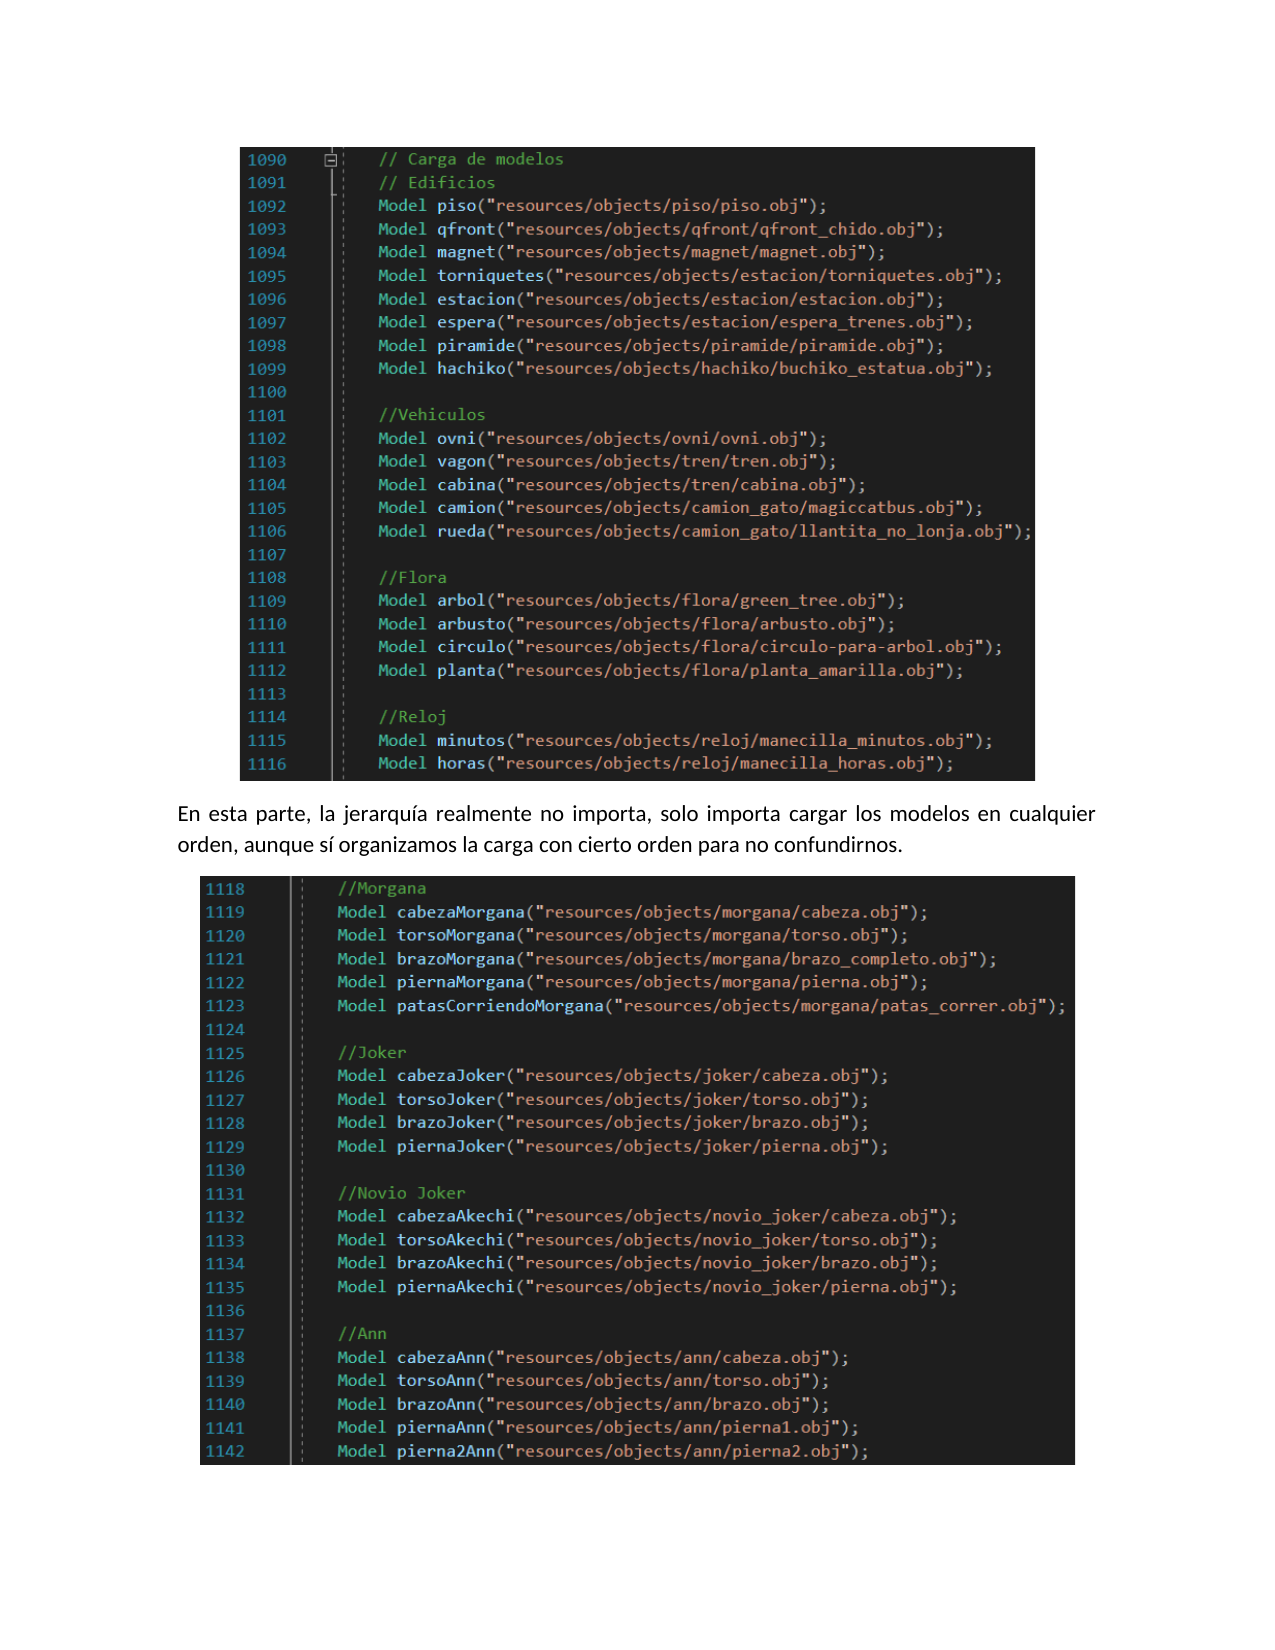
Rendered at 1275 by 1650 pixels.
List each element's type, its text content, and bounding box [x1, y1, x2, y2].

text En esta parte, la jerarquía realmente no importa, solo importa cargar los modelos en cualquier orden, aunque sí organizamos la carga con cierto orden para no confundirnos. [177, 799, 1098, 858]
picture [200, 876, 1075, 1465]
picture [239, 147, 1036, 781]
